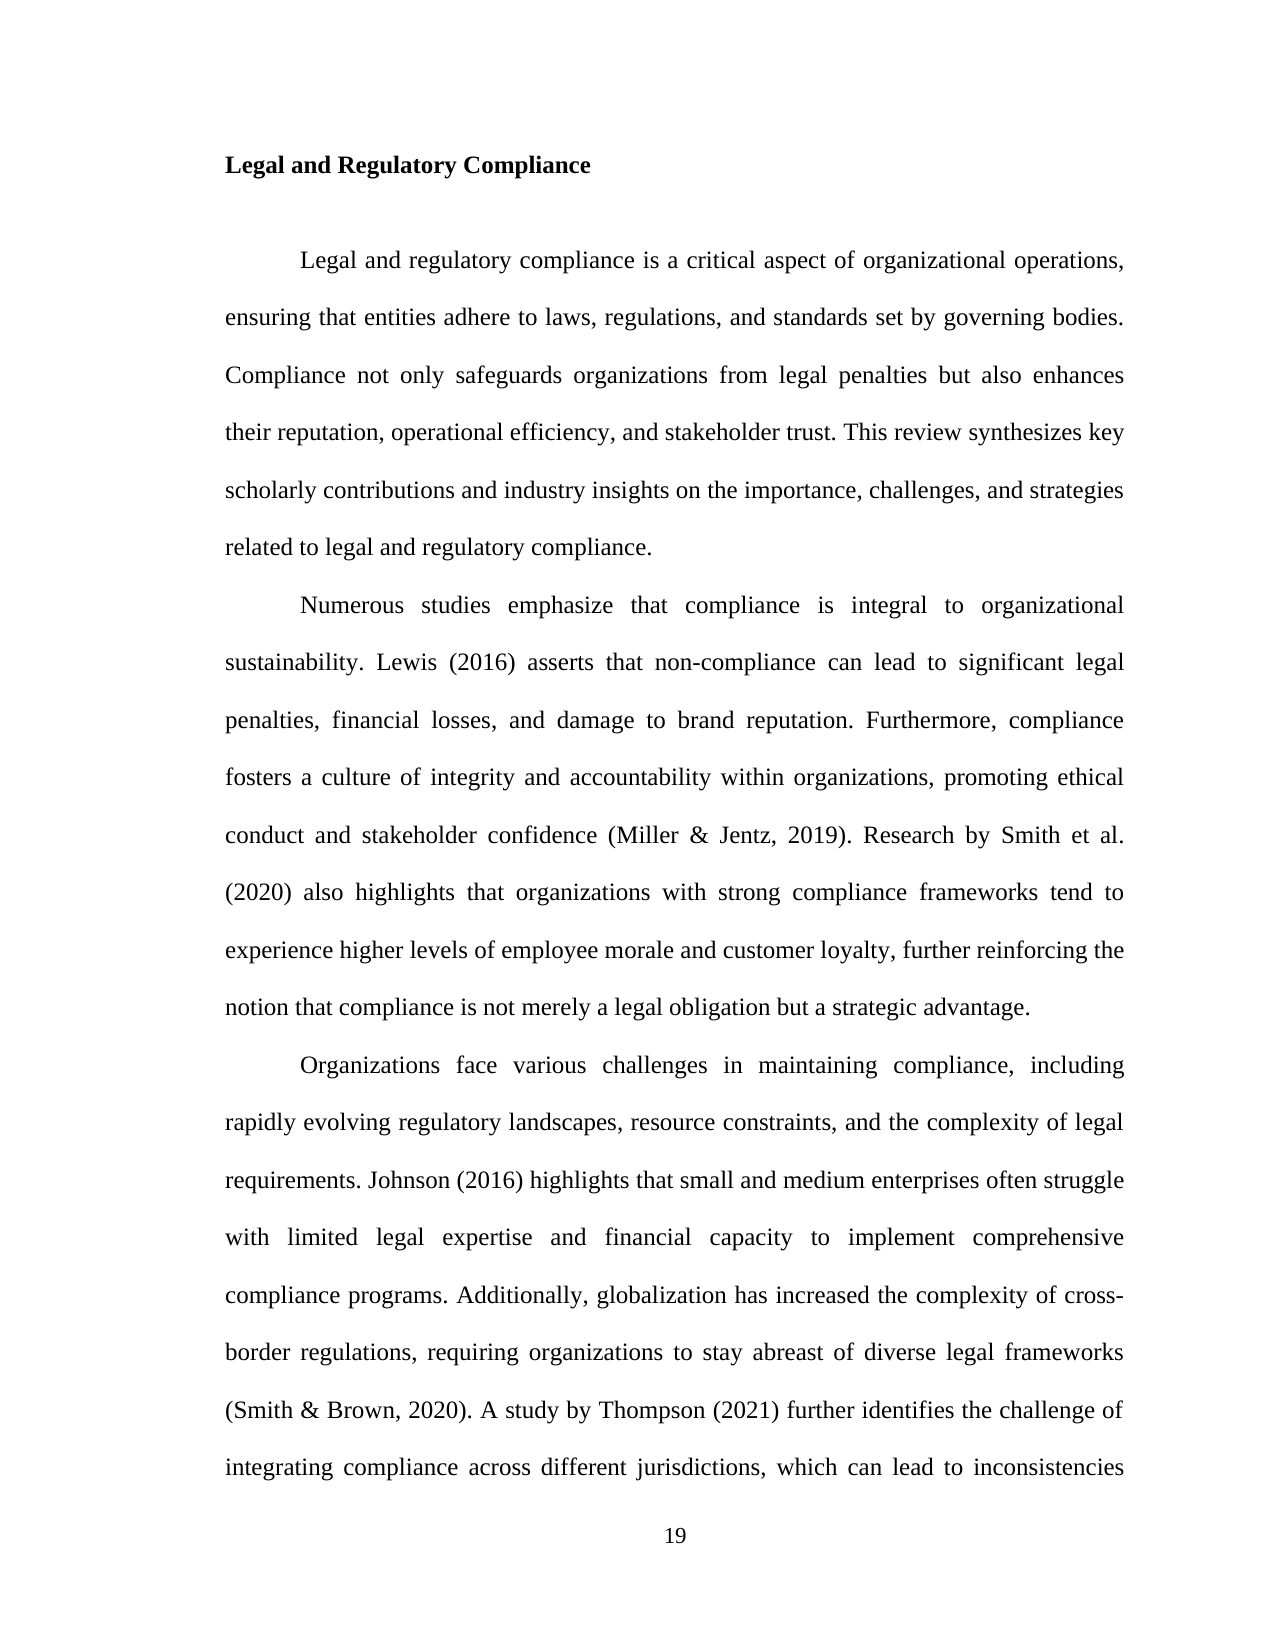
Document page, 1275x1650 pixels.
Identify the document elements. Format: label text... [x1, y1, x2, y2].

text Legal and Regulatory Compliance [225, 150, 1125, 179]
text Legal and regulatory compliance is a critical aspect of organizational operations, ensuring that entities adhere to laws, regulations, and standards set by governing bodies. Compliance not only safeguards organizations from legal penalties but also enhances their reputation, operational efficiency, and stakeholder trust. This review synthesizes key scholarly contributions and industry insights on the importance, challenges, and strategies related to legal and regulatory compliance. [225, 245, 1125, 561]
text Numerous studies emphasize that compliance is integral to organizational sustainability. Lewis (2016) asserts that non-compliance can lead to significant legal penalties, financial losses, and damage to brand reputation. Furthermore, compliance fosters a culture of integrity and accountability within organizations, promoting ethical conduct and stakeholder confidence (Miller & Jentz, 2019). Research by Smith et al. (2020) also highlights that organizations with strong compliance frameworks tend to experience higher levels of employee morale and customer loyalty, further reinforcing the notion that compliance is not merely a legal obligation but a strategic advantage. [225, 590, 1125, 1021]
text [225, 1050, 1125, 1481]
